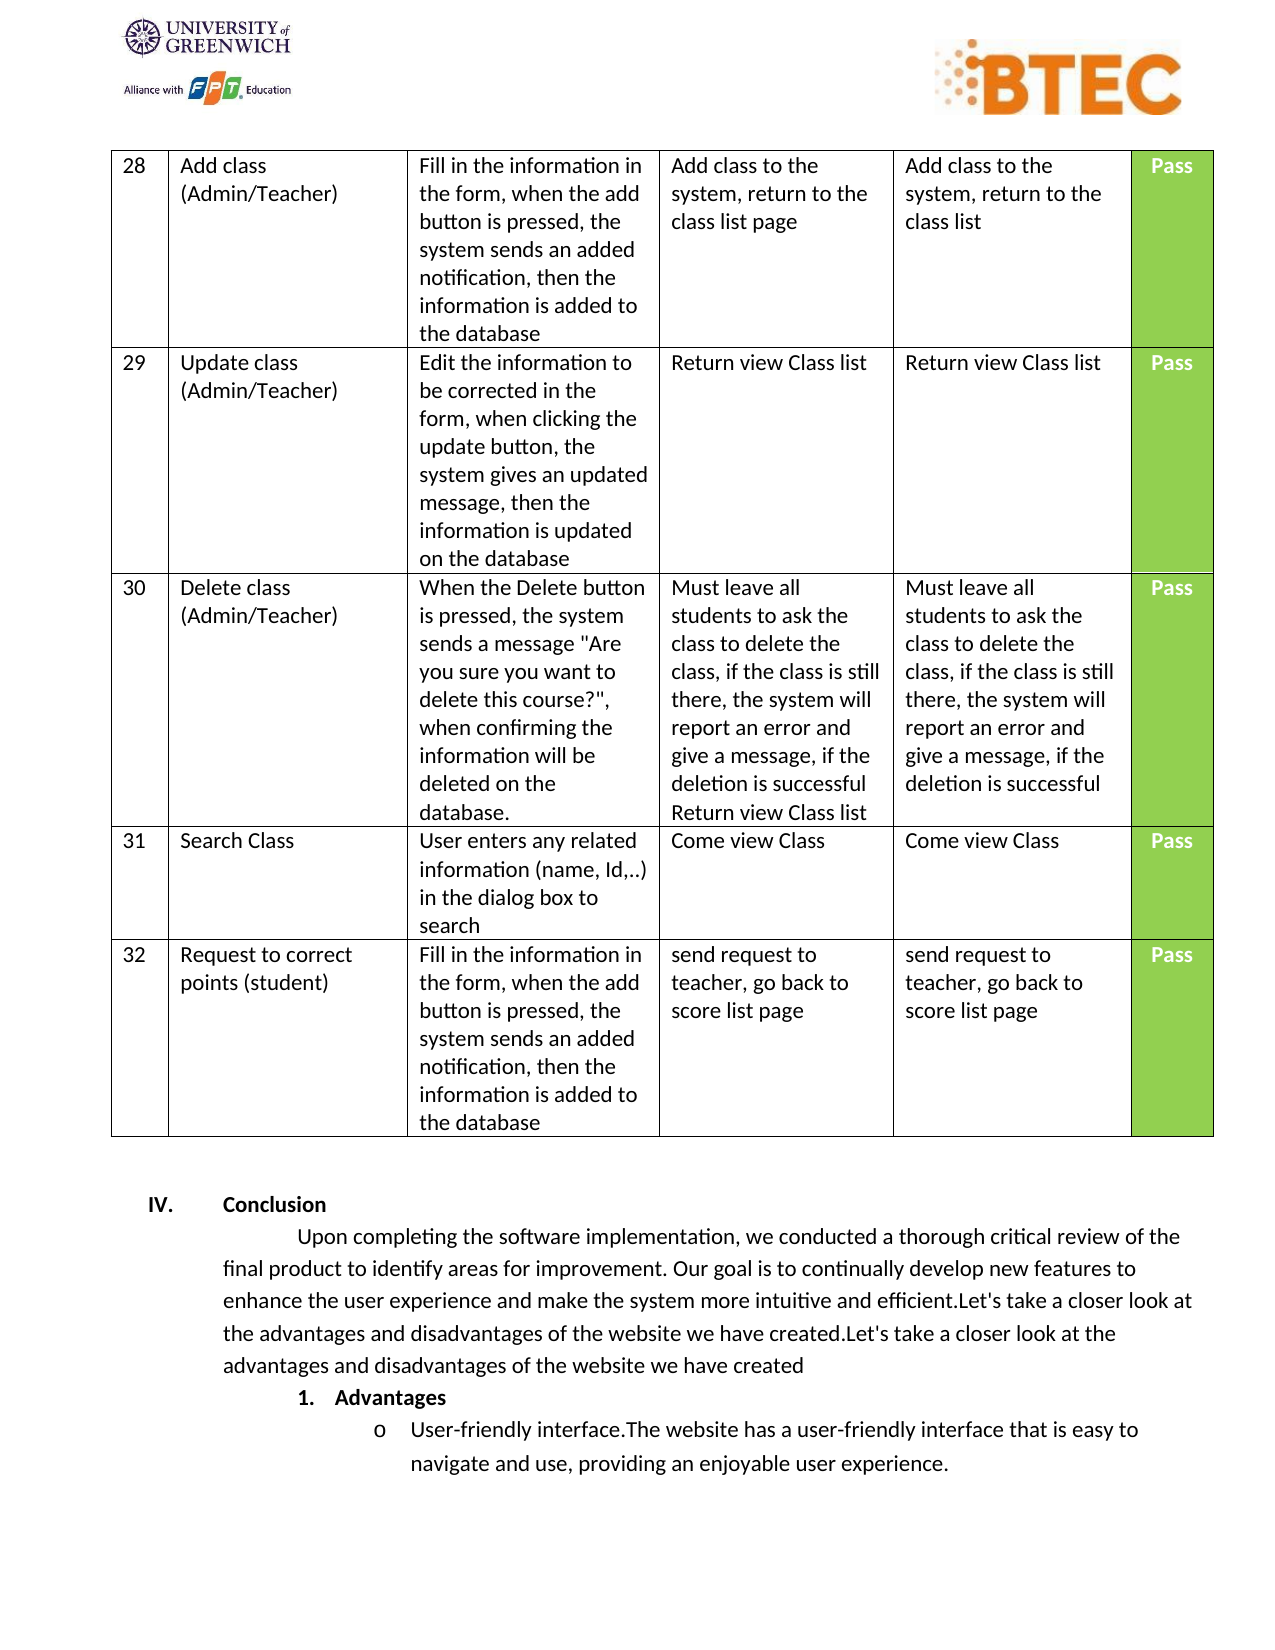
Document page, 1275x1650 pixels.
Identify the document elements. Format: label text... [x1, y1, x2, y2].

table_cell Return view Class list [894, 348, 1131, 572]
table_cell Come view Class [660, 827, 893, 939]
table_cell Must leave all students to ask the class to delete the class, if the class is still there, the system will report an error and give a message, if the deletion is successful Return view Class list [660, 574, 893, 826]
table_cell Pass [1132, 940, 1213, 1136]
table_cell Add class to the system, return to the class list [894, 151, 1131, 347]
table_cell Pass [1132, 827, 1213, 939]
table_cell send request to teacher, go back to score list page [894, 940, 1131, 1136]
table_cell Edit the information to be corrected in the form, when clicking the update button, the system gives an updated message, then the information is updated on the database [408, 348, 659, 572]
table_cell When the Delete button is pressed, the system sends a message "Are you sure you want to delete this course?", when confirming the information will be deleted on the database. [408, 574, 659, 826]
table_cell Pass [1132, 151, 1213, 347]
table_cell Add class to the system, return to the class list page [660, 151, 893, 347]
table_cell Search Class [169, 827, 407, 939]
table_cell Fill in the information in the form, when the add button is pressed, the system sends an added notification, then the information is added to the database [408, 151, 659, 347]
list Upon completing the software implementation, we conducted a thorough critical review of the final product to identify areas for improvement. Our goal is to continually develop new features to enhance the user experience and make the system more intuitive and efficient.Let's take a closer look at the advantages and disadvantages of the website we have created.Let's take a closer look at the advantages and disadvantages of the website we have created [223, 1222, 1212, 1379]
table_cell Must leave all students to ask the class to delete the class, if the class is still there, the system will report an error and give a message, if the deletion is successful [894, 574, 1131, 826]
table_cell 29 [112, 348, 168, 572]
table_cell 31 [112, 827, 168, 939]
table_cell User enters any related information (name, Id,..) in the dialog box to search [408, 827, 659, 939]
table_cell 28 [112, 151, 168, 347]
list User-friendly interface.The website has a user-friendly interface that is easy to navigate and use, providing an enjoyable user experience. [373, 1415, 1212, 1477]
table_cell Delete class (Admin/Teacher) [169, 574, 407, 826]
table_cell Request to correct points (student) [169, 940, 407, 1136]
table_cell 30 [112, 574, 168, 826]
picture [934, 39, 1182, 115]
list Conclusion [148, 1190, 1212, 1218]
table_cell 32 [112, 940, 168, 1136]
table_cell Pass [1132, 574, 1213, 826]
table_cell Pass [1132, 348, 1213, 572]
picture [110, 4, 303, 116]
table_cell Add class (Admin/Teacher) [169, 151, 407, 347]
table_cell Update class (Admin/Teacher) [169, 348, 407, 572]
table_cell Come view Class [894, 827, 1131, 939]
list Advantages [297, 1383, 1212, 1411]
table_cell Fill in the information in the form, when the add button is pressed, the system sends an added notification, then the information is added to the database [408, 940, 659, 1136]
table_cell Return view Class list [660, 348, 893, 572]
table_cell send request to teacher, go back to score list page [660, 940, 893, 1136]
